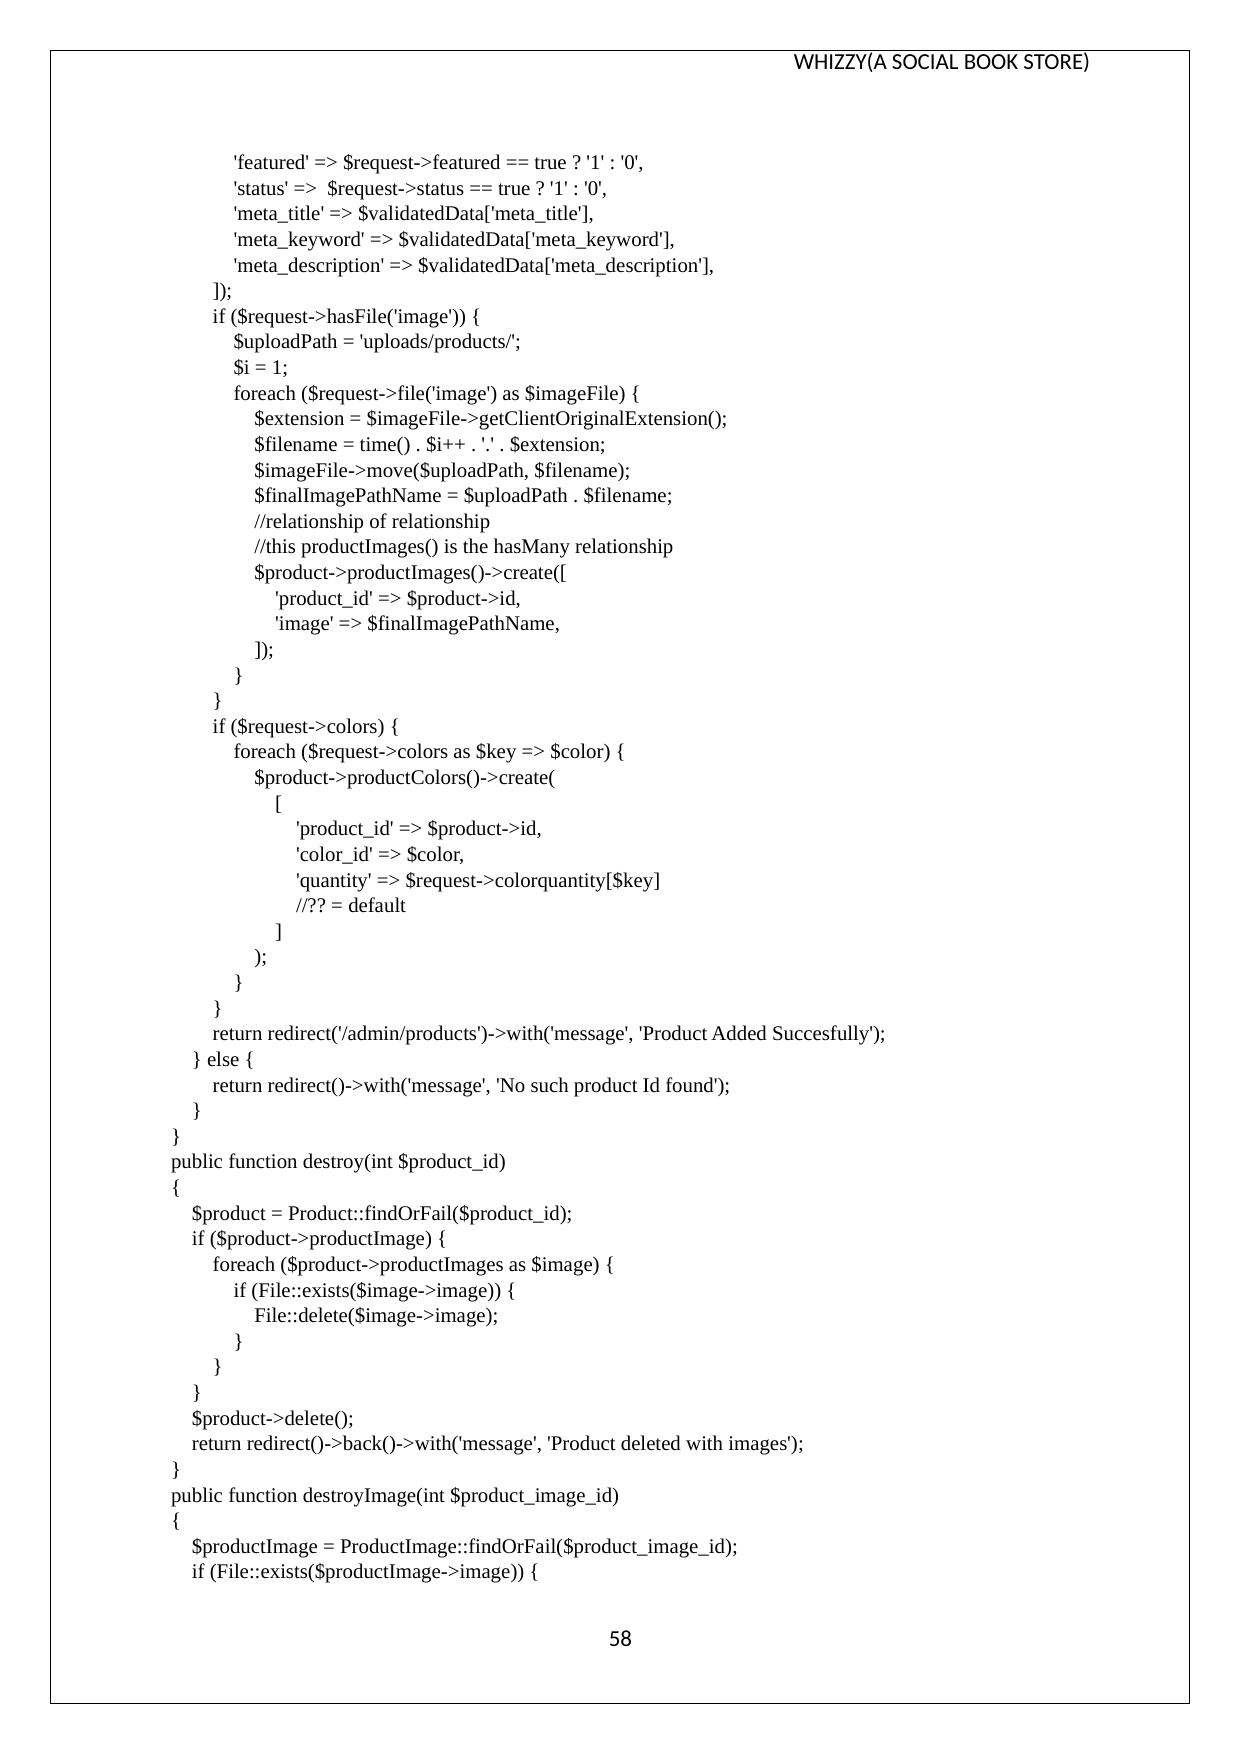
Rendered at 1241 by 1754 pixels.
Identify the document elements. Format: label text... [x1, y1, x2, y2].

text $i = 1; [150, 355, 1090, 379]
text return redirect()->back()->with('message', 'Product deleted with images'); [150, 1431, 1090, 1455]
text foreach ($product->productImages as $image) { [150, 1252, 1090, 1276]
text 'status' => $request->status == true ? '1' : '0', [150, 176, 1090, 200]
text 'quantity' => $request->colorquantity[$key] [150, 867, 1090, 892]
text } [150, 1354, 1090, 1378]
text 'meta_title' => $validatedData['meta_title'], [150, 201, 1090, 225]
text $product->delete(); [150, 1406, 1090, 1430]
text 'meta_keyword' => $validatedData['meta_keyword'], [150, 227, 1090, 251]
text } [150, 688, 1090, 712]
text } else { [150, 1047, 1090, 1071]
text $finalImagePathName = $uploadPath . $filename; [150, 483, 1090, 507]
text } [150, 996, 1090, 1020]
text ]); [150, 637, 1090, 661]
text $productImage = ProductImage::findOrFail($product_image_id); [150, 1534, 1090, 1558]
text //this productImages() is the hasMany relationship [150, 534, 1090, 558]
text } [150, 970, 1090, 994]
text 'featured' => $request->featured == true ? '1' : '0', [150, 150, 1090, 174]
text if (File::exists($image->image)) { [150, 1277, 1090, 1302]
text foreach ($request->colors as $key => $color) { [150, 739, 1090, 763]
text { [150, 1508, 1090, 1532]
text } [150, 1457, 1090, 1481]
text { [150, 1175, 1090, 1199]
text [ [150, 791, 1090, 815]
text $filename = time() . $i++ . '.' . $extension; [150, 432, 1090, 456]
text if ($request->colors) { [150, 714, 1090, 738]
text File::delete($image->image); [150, 1303, 1090, 1327]
text public function destroyImage(int $product_image_id) [150, 1482, 1090, 1507]
text //relationship of relationship [150, 509, 1090, 533]
text //?? = default [150, 893, 1090, 917]
text if ($product->productImage) { [150, 1226, 1090, 1250]
text $uploadPath = 'uploads/products/'; [150, 329, 1090, 353]
text } [150, 1380, 1090, 1404]
text public function destroy(int $product_id) [150, 1149, 1090, 1173]
text ); [150, 944, 1090, 968]
text if ($request->hasFile('image')) { [150, 304, 1090, 328]
text $imageFile->move($uploadPath, $filename); [150, 457, 1090, 482]
text $product = Product::findOrFail($product_id); [150, 1201, 1090, 1225]
text return redirect('/admin/products')->with('message', 'Product Added Succesfully'); [150, 1021, 1090, 1045]
text if (File::exists($productImage->image)) { [150, 1559, 1090, 1583]
text 'product_id' => $product->id, [150, 816, 1090, 840]
text ] [150, 919, 1090, 943]
text 'meta_description' => $validatedData['meta_description'], [150, 252, 1090, 277]
text 'image' => $finalImagePathName, [150, 611, 1090, 635]
text $product->productColors()->create( [150, 765, 1090, 789]
text $product->productImages()->create([ [150, 560, 1090, 584]
text 'color_id' => $color, [150, 842, 1090, 866]
text } [150, 1098, 1090, 1122]
text } [150, 1124, 1090, 1148]
text } [150, 1329, 1090, 1353]
text } [150, 662, 1090, 687]
text 'product_id' => $product->id, [150, 586, 1090, 610]
text ]); [150, 278, 1090, 302]
text $extension = $imageFile->getClientOriginalExtension(); [150, 406, 1090, 430]
text return redirect()->with('message', 'No such product Id found'); [150, 1072, 1090, 1097]
text foreach ($request->file('image') as $imageFile) { [150, 381, 1090, 405]
